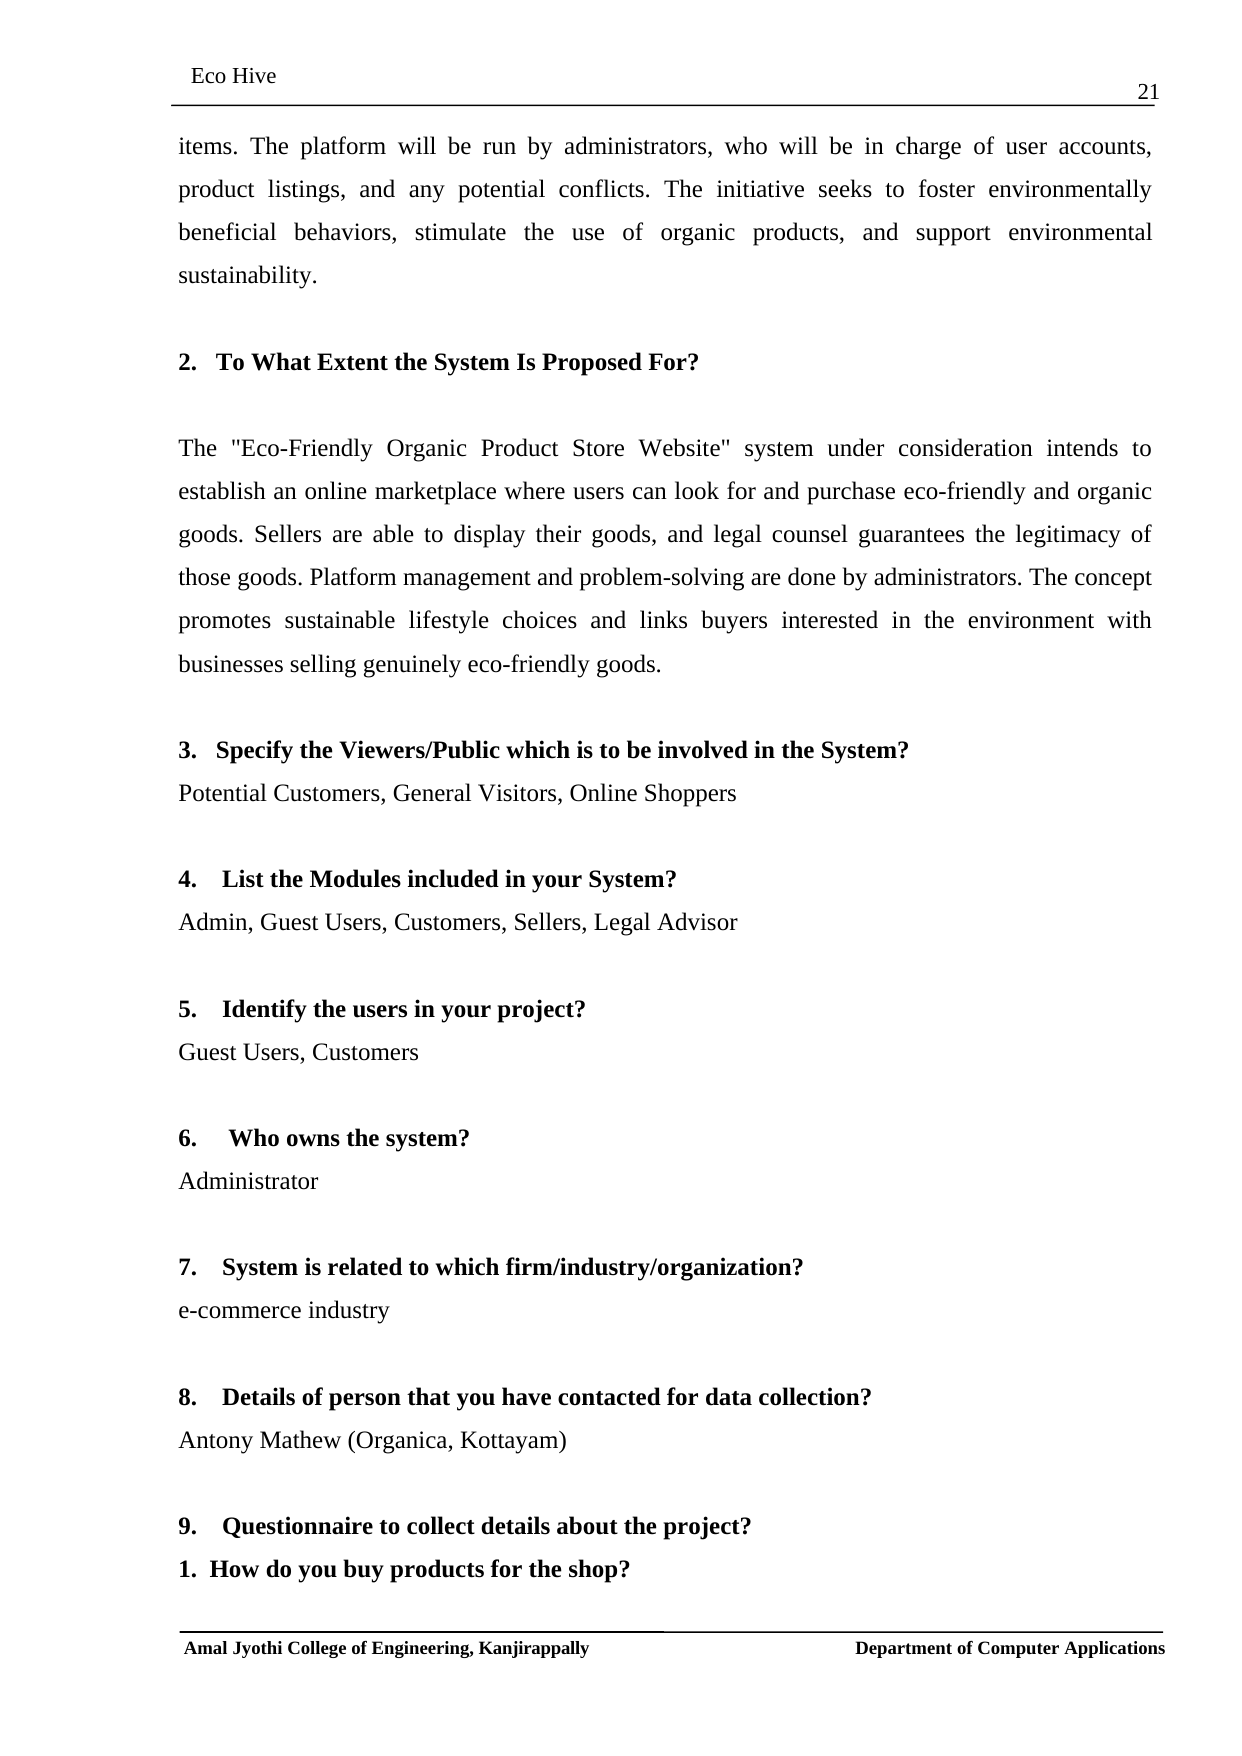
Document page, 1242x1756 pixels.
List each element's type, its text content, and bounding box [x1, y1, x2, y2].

list System is related to which firm/industry/organization? [178, 1252, 1153, 1281]
text 1. How do you buy products for the shop? [178, 1554, 1153, 1583]
text The "Eco-Friendly Organic Product Store Website" system under consideration intends to establish an online marketplace where users can look for and purchase eco-friendly and organic goods. Sellers are able to display their goods, and legal counsel guarantees the legitimacy of those goods. Platform management and problem-solving are done by administrators. The concept promotes sustainable lifestyle choices and links buyers interested in the environment with businesses selling genuinely eco-friendly goods. [178, 433, 1153, 677]
list Questionnaire to collect details about the project? [178, 1511, 1153, 1540]
text Antony Mathew (Organica, Kottayam) [178, 1425, 1153, 1454]
text e-commerce industry [178, 1296, 1153, 1324]
text Admin, Guest Users, Customers, Sellers, Legal Advisor [178, 907, 1153, 936]
text Administrator [178, 1166, 1153, 1195]
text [178, 131, 1153, 289]
list Details of person that you have contacted for data collection? [178, 1382, 1153, 1411]
list Who owns the system? [178, 1123, 1153, 1152]
list Specify the Viewers/Public which is to be involved in the System? [178, 735, 1153, 764]
list Identify the users in your project? [178, 994, 1153, 1022]
list List the Modules included in your System? [178, 864, 1153, 893]
text Potential Customers, General Visitors, Online Shoppers [178, 778, 1153, 807]
list To What Extent the System Is Proposed For? [178, 347, 1153, 376]
text Guest Users, Customers [178, 1037, 1153, 1066]
